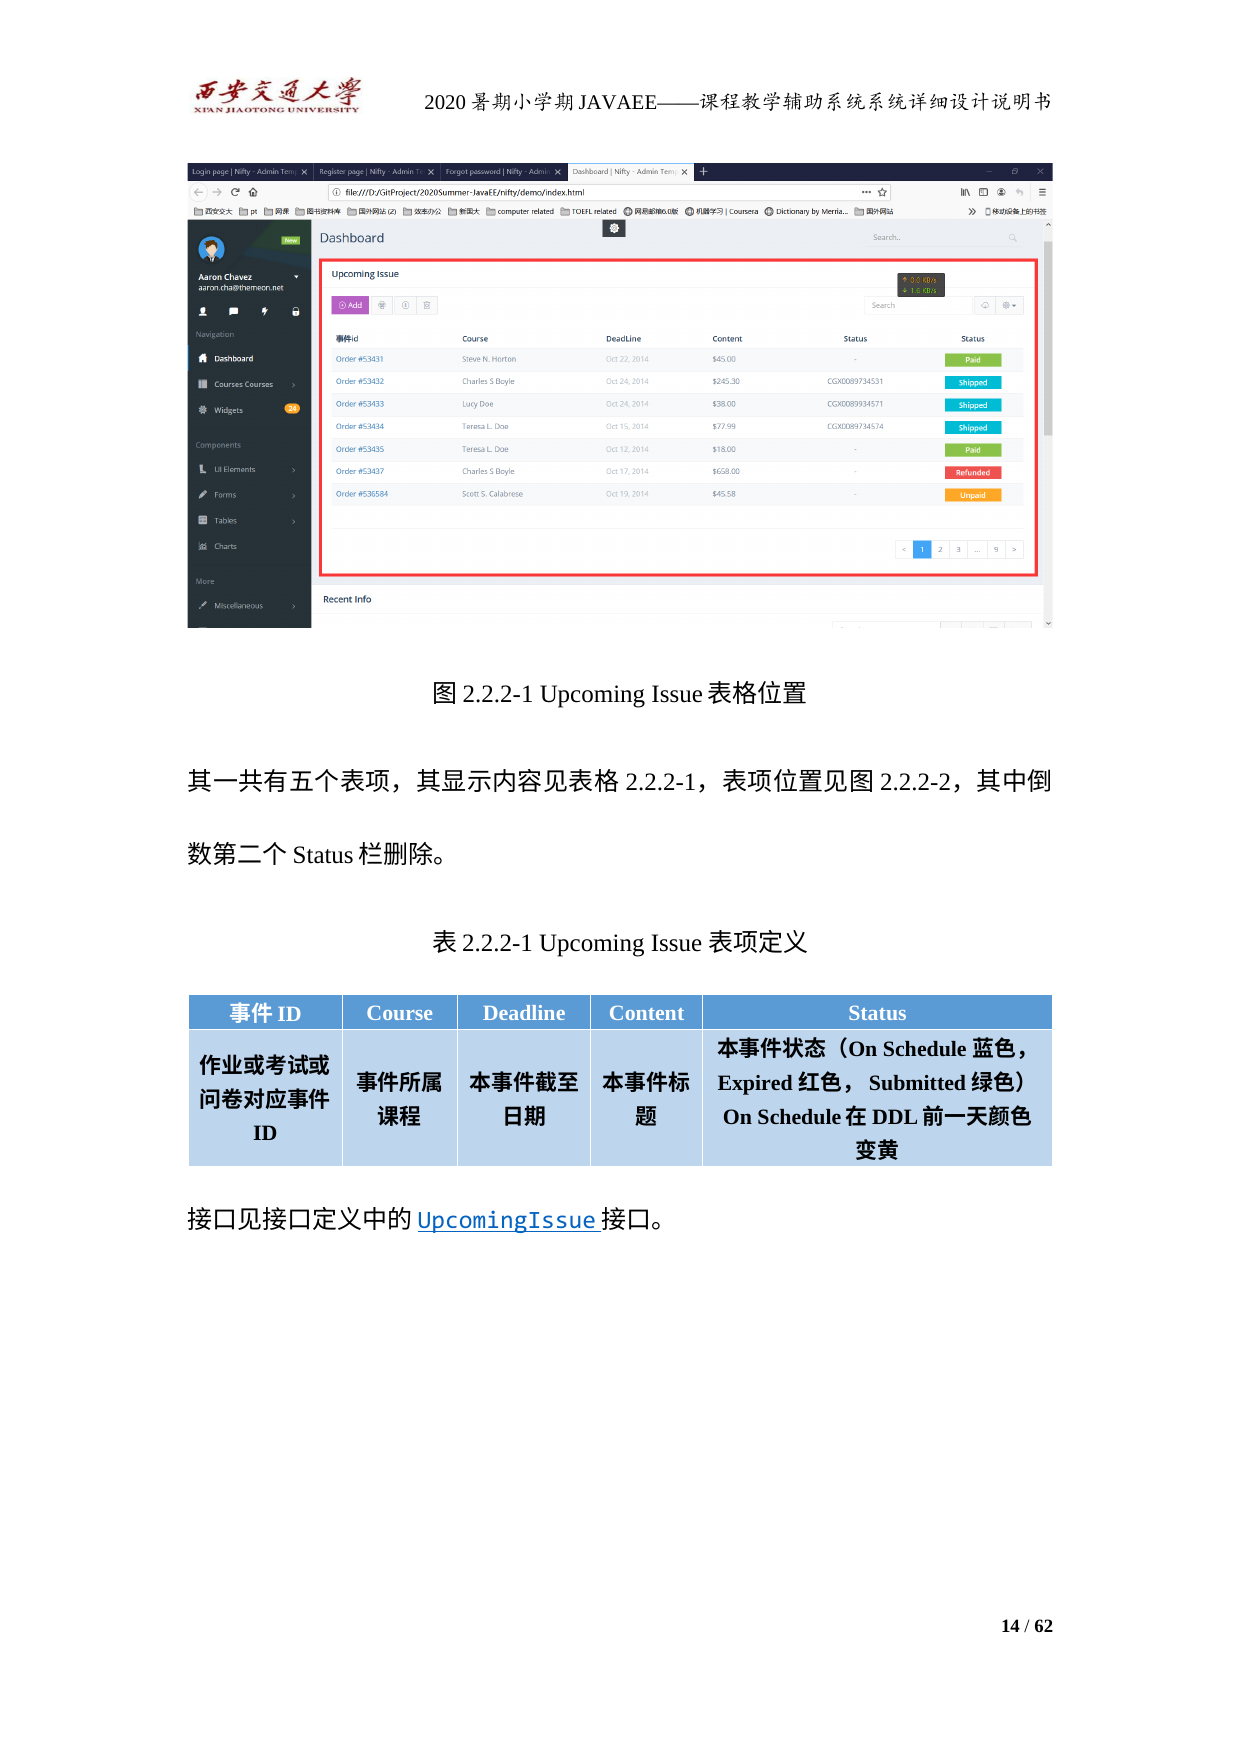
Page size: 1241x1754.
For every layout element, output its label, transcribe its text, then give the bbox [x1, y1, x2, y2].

table_header Content [591, 995, 702, 1029]
table_cell 本事件标题 [591, 1030, 702, 1166]
table_cell 本事件状态（On Schedule 蓝色， Expired 红色， Submitted 绿色） On Schedule在DDL前一天颜色变黄 [703, 1030, 1052, 1166]
picture [187, 163, 1053, 628]
table_cell 事件所属课程 [343, 1030, 457, 1166]
text 表2.2.2-1 Upcoming Issue 表项定义 [187, 906, 1053, 974]
table_header Course [343, 995, 457, 1029]
text 其一共有五个表项，其显示内容见表格2.2.2-1，表项位置见图2.2.2-2，其中倒数第二个Status栏删除。 [187, 745, 1053, 887]
table_cell 本事件截至日期 [458, 1030, 590, 1166]
table_header 事件ID [189, 995, 342, 1029]
picture [189, 77, 364, 114]
table_cell 作业或考试或问卷对应事件ID [189, 1030, 342, 1166]
table_header Deadline [458, 995, 590, 1029]
text 接口见接口定义中的UpcomingIssue接口。 [187, 1184, 1053, 1252]
text 图2.2.2-1 Upcoming Issue表格位置 [187, 658, 1053, 726]
table_header Status [703, 995, 1052, 1029]
